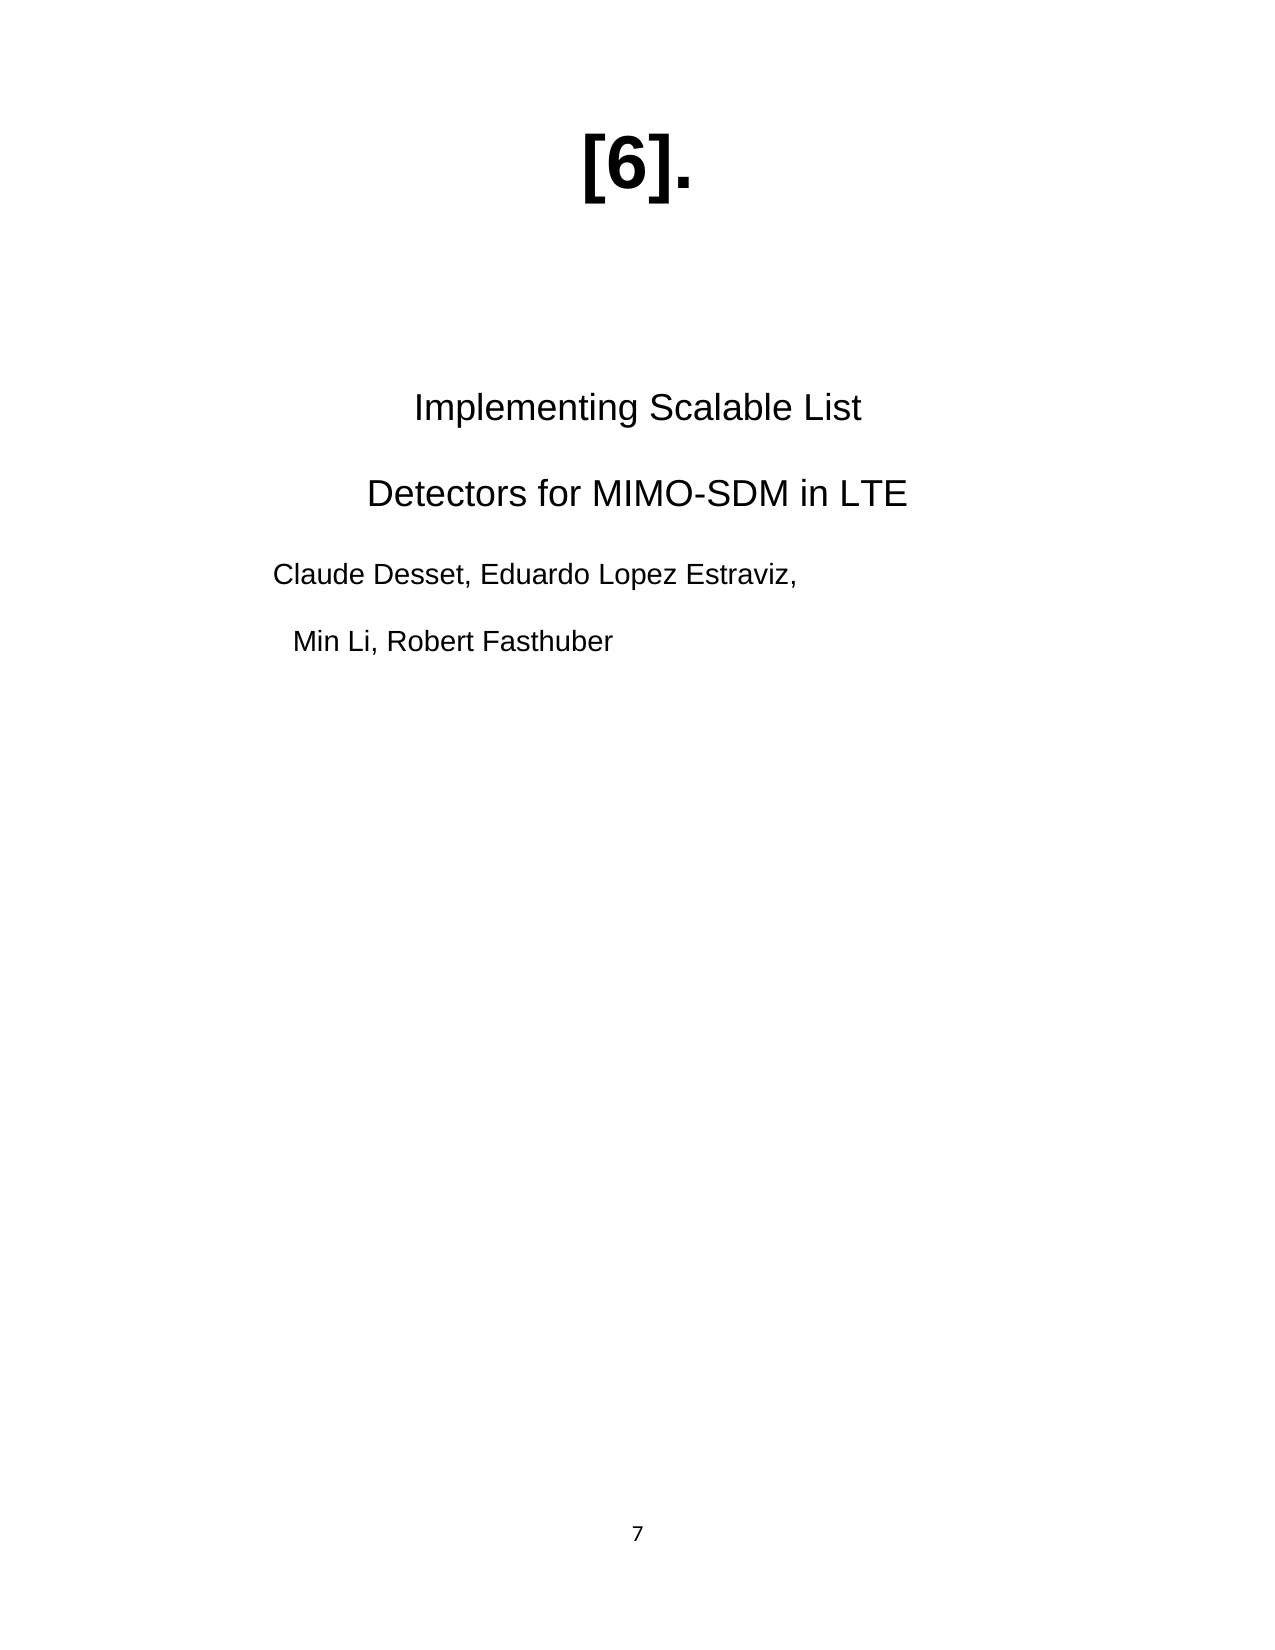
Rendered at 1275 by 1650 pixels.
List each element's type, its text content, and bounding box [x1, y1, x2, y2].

text Claude Desset, Eduardo Lopez Estraviz, [256, 557, 1169, 590]
text [6]. [106, 118, 1169, 204]
text Min Li, Robert Fasthuber [106, 624, 1169, 657]
text Detectors for MIMO-SDM in LTE [106, 471, 1169, 514]
text Implementing Scalable List [106, 385, 1169, 428]
